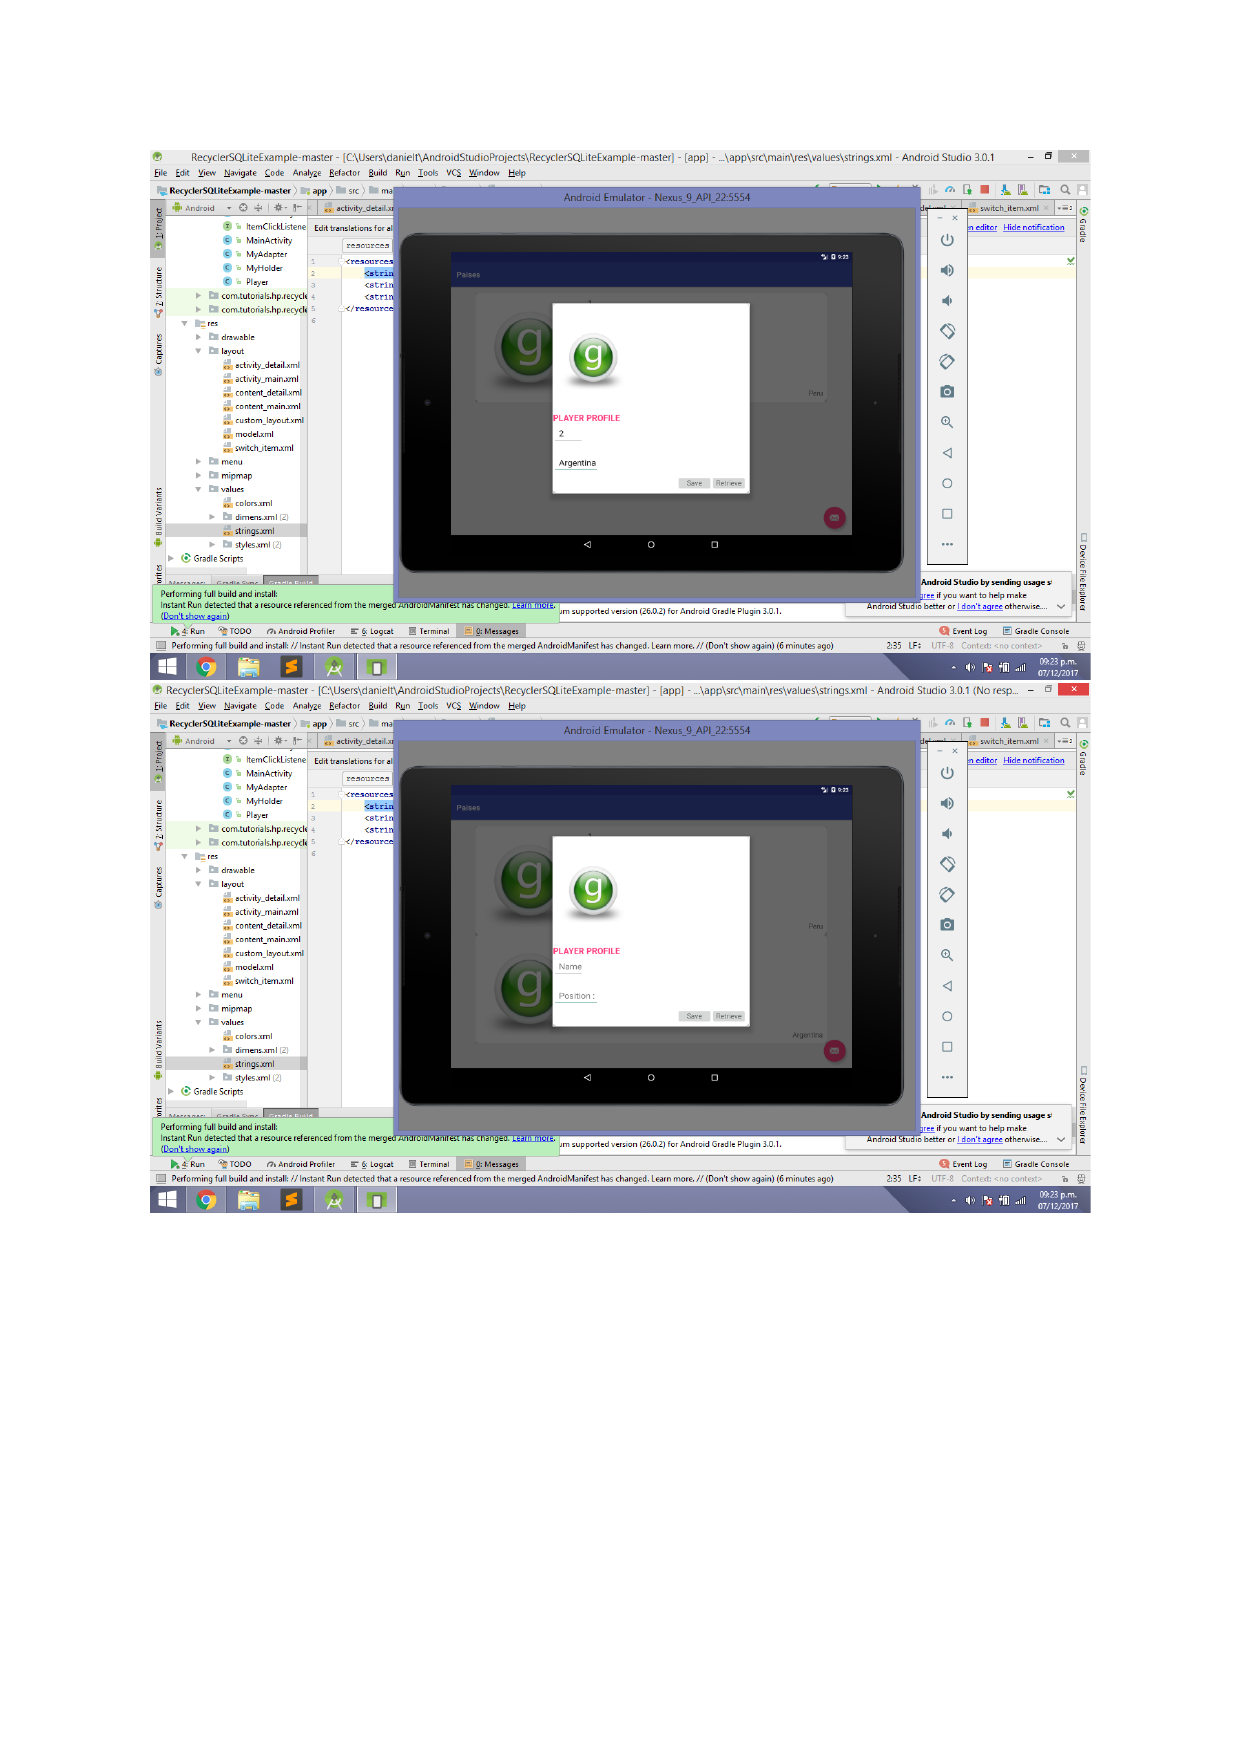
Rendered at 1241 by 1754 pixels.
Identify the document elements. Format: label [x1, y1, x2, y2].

picture [150, 150, 1091, 680]
picture [150, 683, 1091, 1213]
